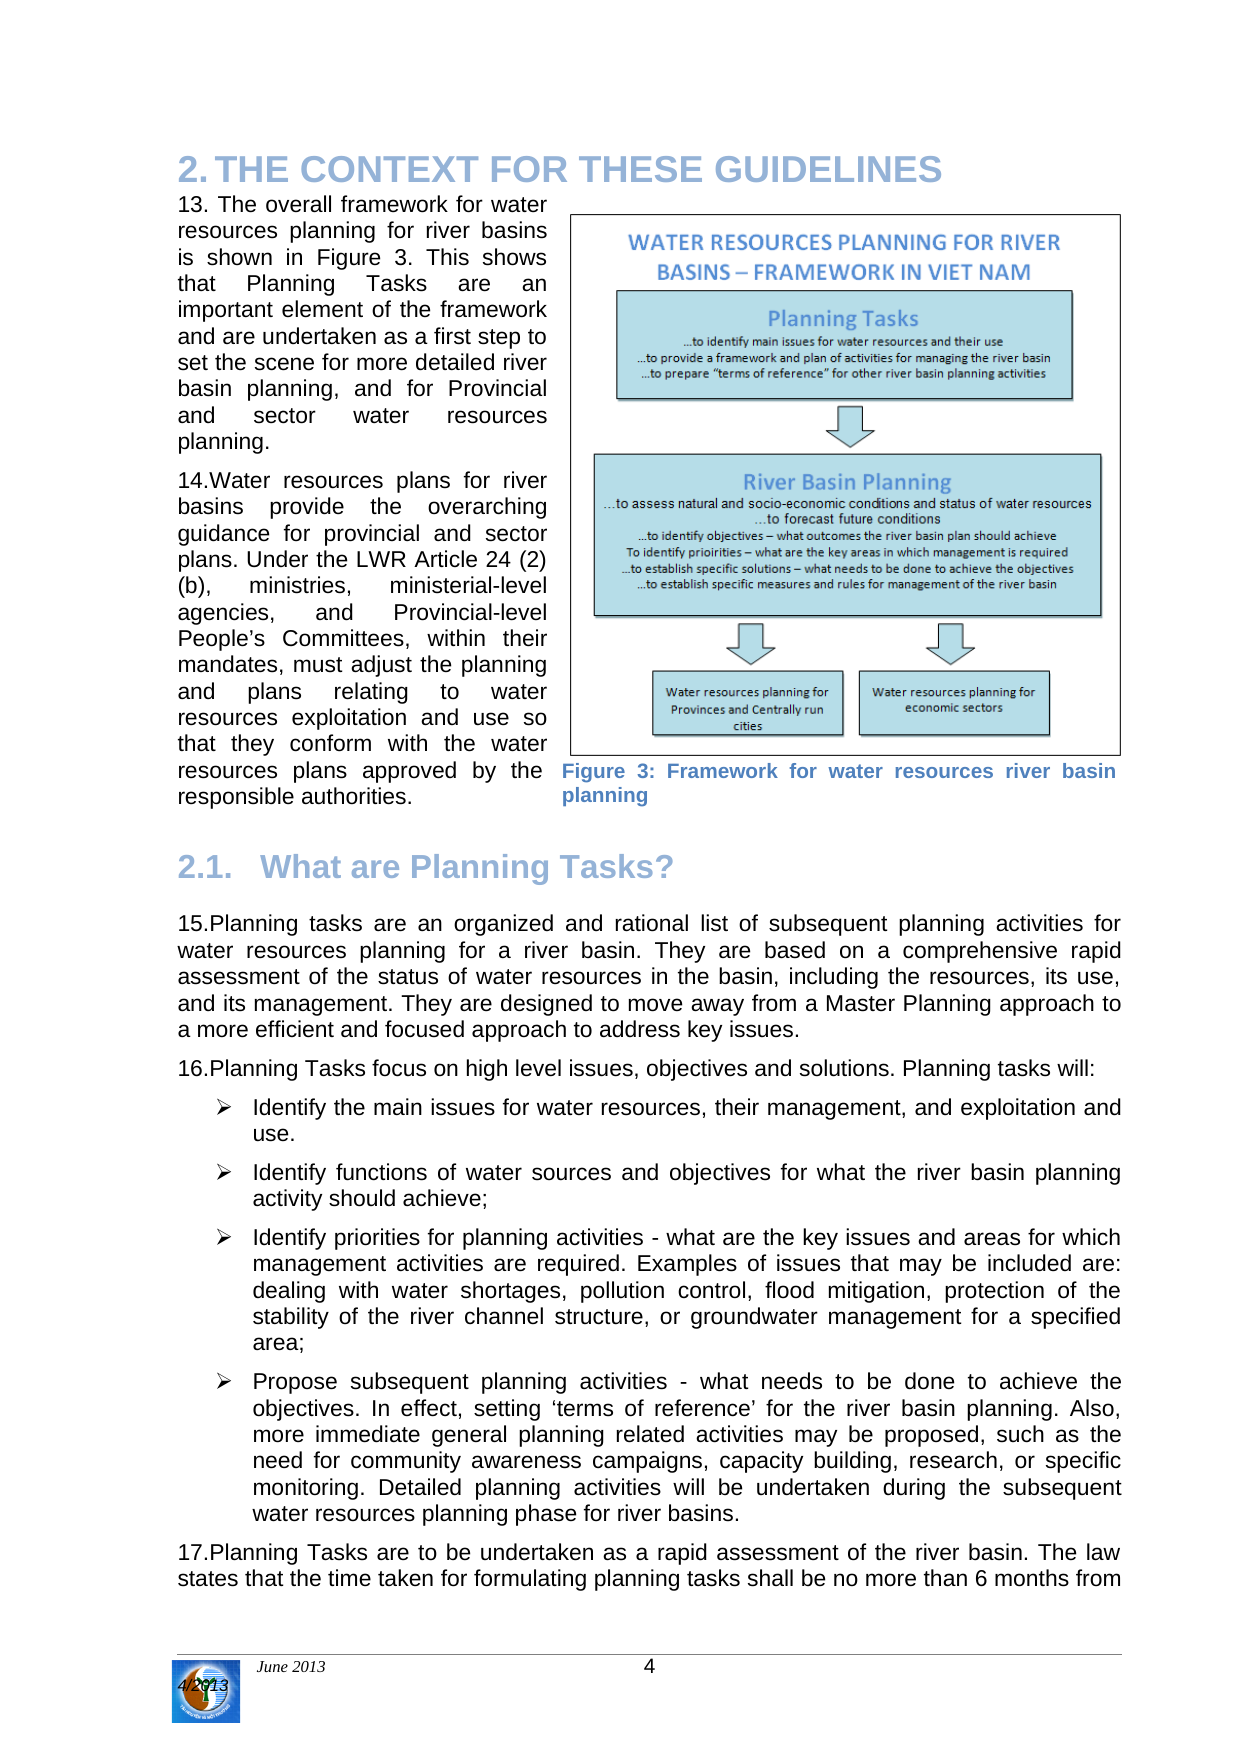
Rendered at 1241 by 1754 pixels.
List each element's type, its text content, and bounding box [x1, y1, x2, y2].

list Identify functions of water sources and objectives for what the river basin planning activity should achieve; [215, 1159, 1122, 1211]
subtitle What are Planning Tasks? [177, 847, 1122, 885]
subtitle THE CONTEXT FOR THESE GUIDELINES [177, 148, 1122, 191]
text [177, 1539, 1122, 1592]
picture [566, 210, 1126, 760]
text Planning Tasks focus on high level issues, objectives and solutions. Planning tasks will: [177, 1055, 1122, 1081]
list Identify priorities for planning activities - what are the key issues and areas for which management activities are required. Examples of issues that may be included are: dealing with water shortages, pollution control, flood mitigation, protection of the stability of the river channel structure, or groundwater management for a specified area; [215, 1224, 1122, 1356]
list Identify the main issues for water resources, their management, and exploitation and use. [215, 1093, 1122, 1146]
text Planning tasks are an organized and rational list of subsequent planning activities for water resources planning for a river basin. They are based on a comprehensive rapid assessment of the status of water resources in the basin, including the resources, its use, and its management. They are designed to move away from a Master Planning approach to a more efficient and focused approach to address key issues. [177, 910, 1122, 1042]
list Propose subsequent planning activities - what needs to be done to achieve the objectives. In effect, setting ‘terms of reference’ for the river basin planning. Also, more immediate general planning related activities may be proposed, such as the need for community awareness campaigns, capacity building, research, or specific monitoring. Detailed planning activities will be undertaken during the subsequent water resources planning phase for river basins. [215, 1368, 1122, 1526]
text Water resources plans for river basins provide the overarching guidance for provincial and sector plans. Under the LWR Article 24 (2)(b), ministries, ministerial-level agencies, and Provincial-level People’s Committees, within their mandates, must adjust the planning and plans relating to water resources exploitation and use so that they conform with the water resources plans approved by the responsible authorities. [177, 467, 1122, 809]
picture [171, 1660, 241, 1723]
text The overall framework for water resources planning for river basins is shown in Figure 3. This shows that Planning Tasks are an important element of the framework and are undertaken as a first step to set the scene for more detailed river basin planning, and for Provincial and sector water resources planning. [177, 191, 1122, 454]
